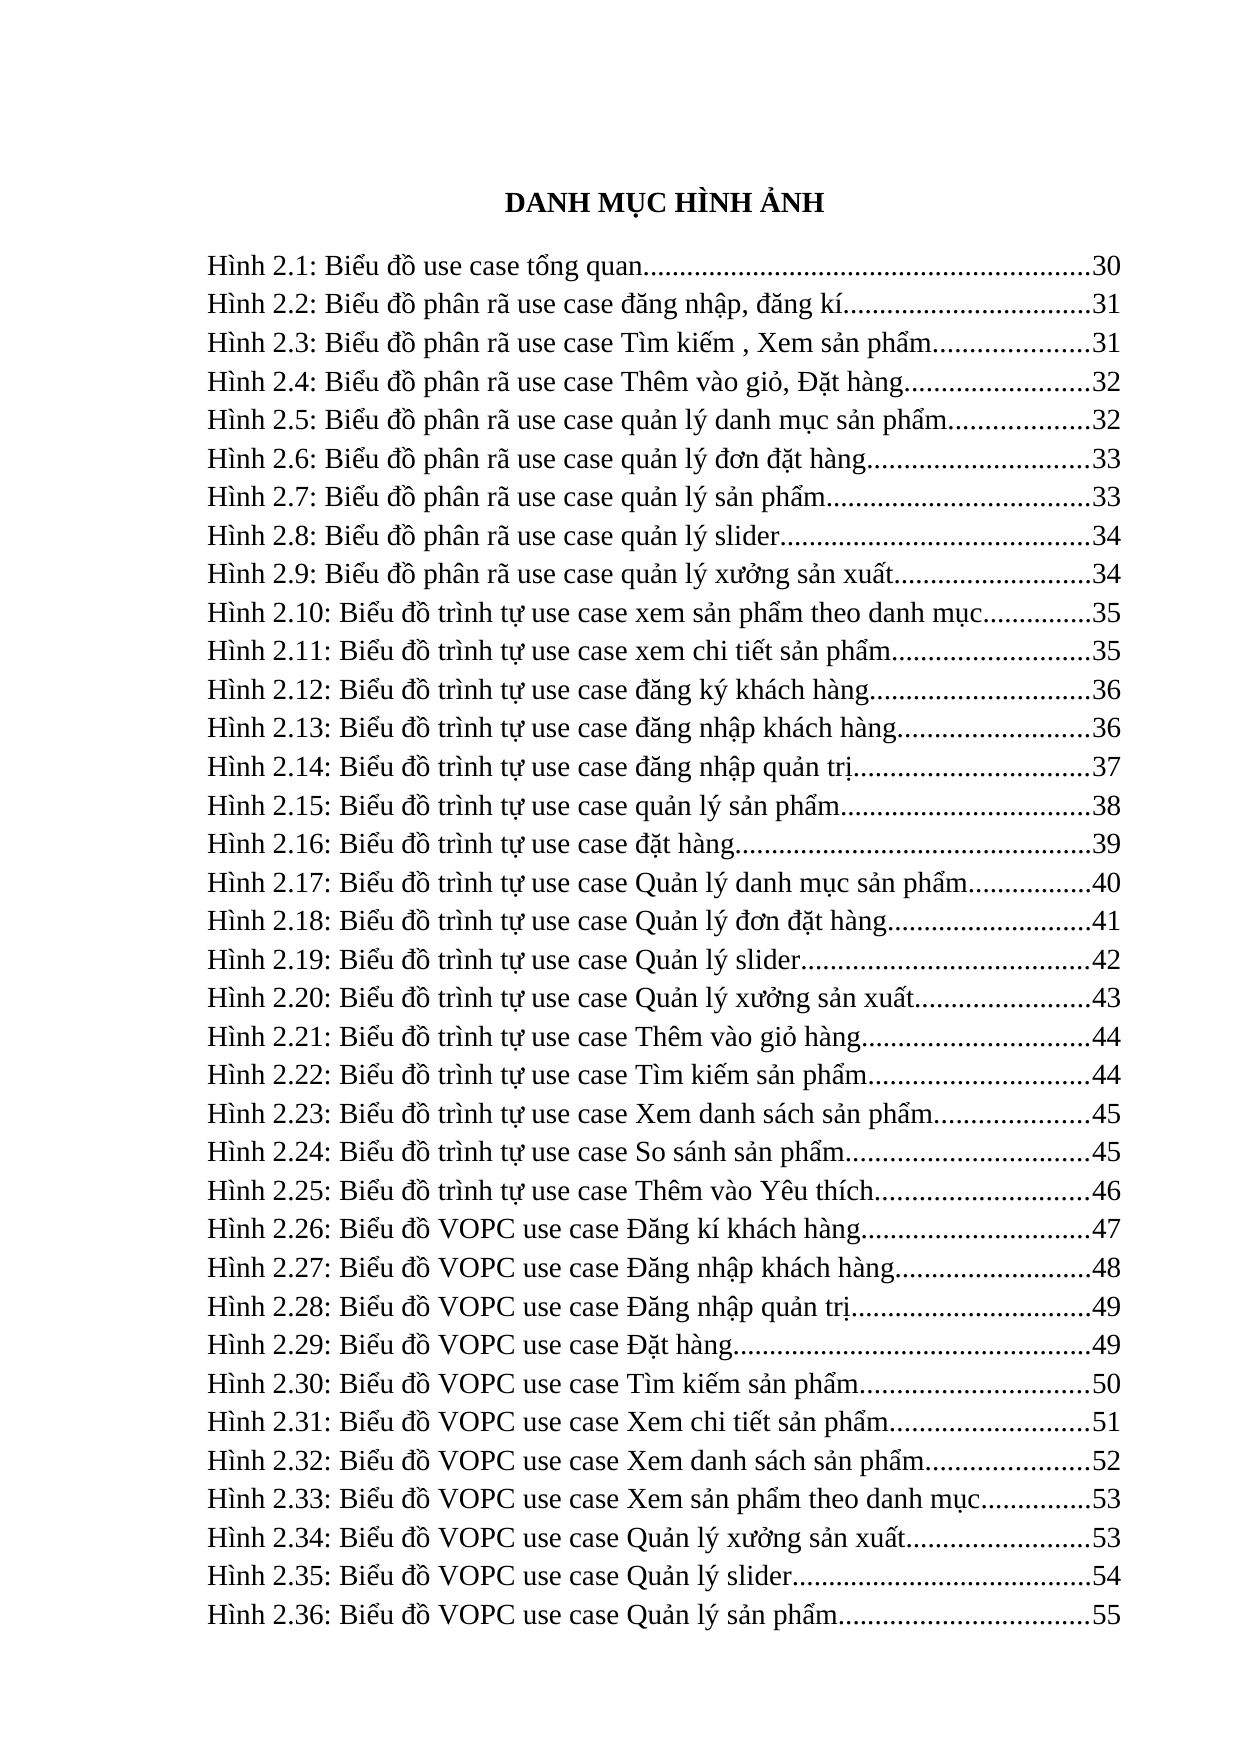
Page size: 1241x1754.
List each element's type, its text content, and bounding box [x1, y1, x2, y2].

text Hình 2.23: Biểu đồ trình tự use case Xem danh sách sản phẩm 45 [207, 1096, 1122, 1129]
text Hình 2.5: Biểu đồ phân rã use case quản lý danh mục sản phẩm 32 [207, 402, 1122, 436]
text Hình 2.35: Biểu đồ VOPC use case Quản lý slider 54 [207, 1558, 1122, 1592]
text Hình 2.36: Biểu đồ VOPC use case Quản lý sản phẩm 55 [207, 1597, 1122, 1631]
text Hình 2.1: Biểu đồ use case tổng quan 30 [207, 248, 1122, 282]
text Hình 2.15: Biểu đồ trình tự use case quản lý sản phẩm 38 [207, 788, 1122, 821]
text Hình 2.17: Biểu đồ trình tự use case Quản lý danh mục sản phẩm 40 [207, 865, 1122, 898]
text Hình 2.21: Biểu đồ trình tự use case Thêm vào giỏ hàng 44 [207, 1019, 1122, 1052]
text Hình 2.31: Biểu đồ VOPC use case Xem chi tiết sản phẩm 51 [207, 1404, 1122, 1438]
text Hình 2.19: Biểu đồ trình tự use case Quản lý slider 42 [207, 942, 1122, 975]
text Hình 2.20: Biểu đồ trình tự use case Quản lý xưởng sản xuất 43 [207, 980, 1122, 1014]
text Hình 2.10: Biểu đồ trình tự use case xem sản phẩm theo danh mục 35 [207, 595, 1122, 628]
text Hình 2.25: Biểu đồ trình tự use case Thêm vào Yêu thích 46 [207, 1173, 1122, 1207]
text Hình 2.4: Biểu đồ phân rã use case Thêm vào giỏ, Đặt hàng 32 [207, 364, 1122, 397]
text Hình 2.24: Biểu đồ trình tự use case So sánh sản phẩm 45 [207, 1134, 1122, 1168]
text Hình 2.16: Biểu đồ trình tự use case đặt hàng 39 [207, 826, 1122, 860]
text Hình 2.18: Biểu đồ trình tự use case Quản lý đơn đặt hàng 41 [207, 903, 1122, 937]
text Hình 2.8: Biểu đồ phân rã use case quản lý slider 34 [207, 518, 1122, 551]
text Hình 2.30: Biểu đồ VOPC use case Tìm kiếm sản phẩm 50 [207, 1366, 1122, 1399]
text Hình 2.26: Biểu đồ VOPC use case Đăng kí khách hàng 47 [207, 1212, 1122, 1245]
text Hình 2.12: Biểu đồ trình tự use case đăng ký khách hàng 36 [207, 672, 1122, 706]
subtitle DANH MỤC HÌNH ẢNH [207, 185, 1122, 219]
text Hình 2.11: Biểu đồ trình tự use case xem chi tiết sản phẩm 35 [207, 633, 1122, 667]
text Hình 2.22: Biểu đồ trình tự use case Tìm kiếm sản phẩm 44 [207, 1057, 1122, 1091]
text Hình 2.7: Biểu đồ phân rã use case quản lý sản phẩm 33 [207, 479, 1122, 513]
text Hình 2.33: Biểu đồ VOPC use case Xem sản phẩm theo danh mục 53 [207, 1481, 1122, 1515]
text Hình 2.14: Biểu đồ trình tự use case đăng nhập quản trị 37 [207, 749, 1122, 783]
text Hình 2.28: Biểu đồ VOPC use case Đăng nhập quản trị 49 [207, 1289, 1122, 1322]
text Hình 2.27: Biểu đồ VOPC use case Đăng nhập khách hàng 48 [207, 1250, 1122, 1284]
text Hình 2.32: Biểu đồ VOPC use case Xem danh sách sản phẩm 52 [207, 1443, 1122, 1476]
text Hình 2.3: Biểu đồ phân rã use case Tìm kiếm , Xem sản phẩm 31 [207, 325, 1122, 359]
text Hình 2.13: Biểu đồ trình tự use case đăng nhập khách hàng 36 [207, 711, 1122, 744]
text Hình 2.6: Biểu đồ phân rã use case quản lý đơn đặt hàng 33 [207, 441, 1122, 474]
text Hình 2.2: Biểu đồ phân rã use case đăng nhập, đăng kí 31 [207, 287, 1122, 320]
text Hình 2.29: Biểu đồ VOPC use case Đặt hàng 49 [207, 1327, 1122, 1361]
text Hình 2.34: Biểu đồ VOPC use case Quản lý xưởng sản xuất 53 [207, 1520, 1122, 1553]
text Hình 2.9: Biểu đồ phân rã use case quản lý xưởng sản xuất 34 [207, 556, 1122, 590]
